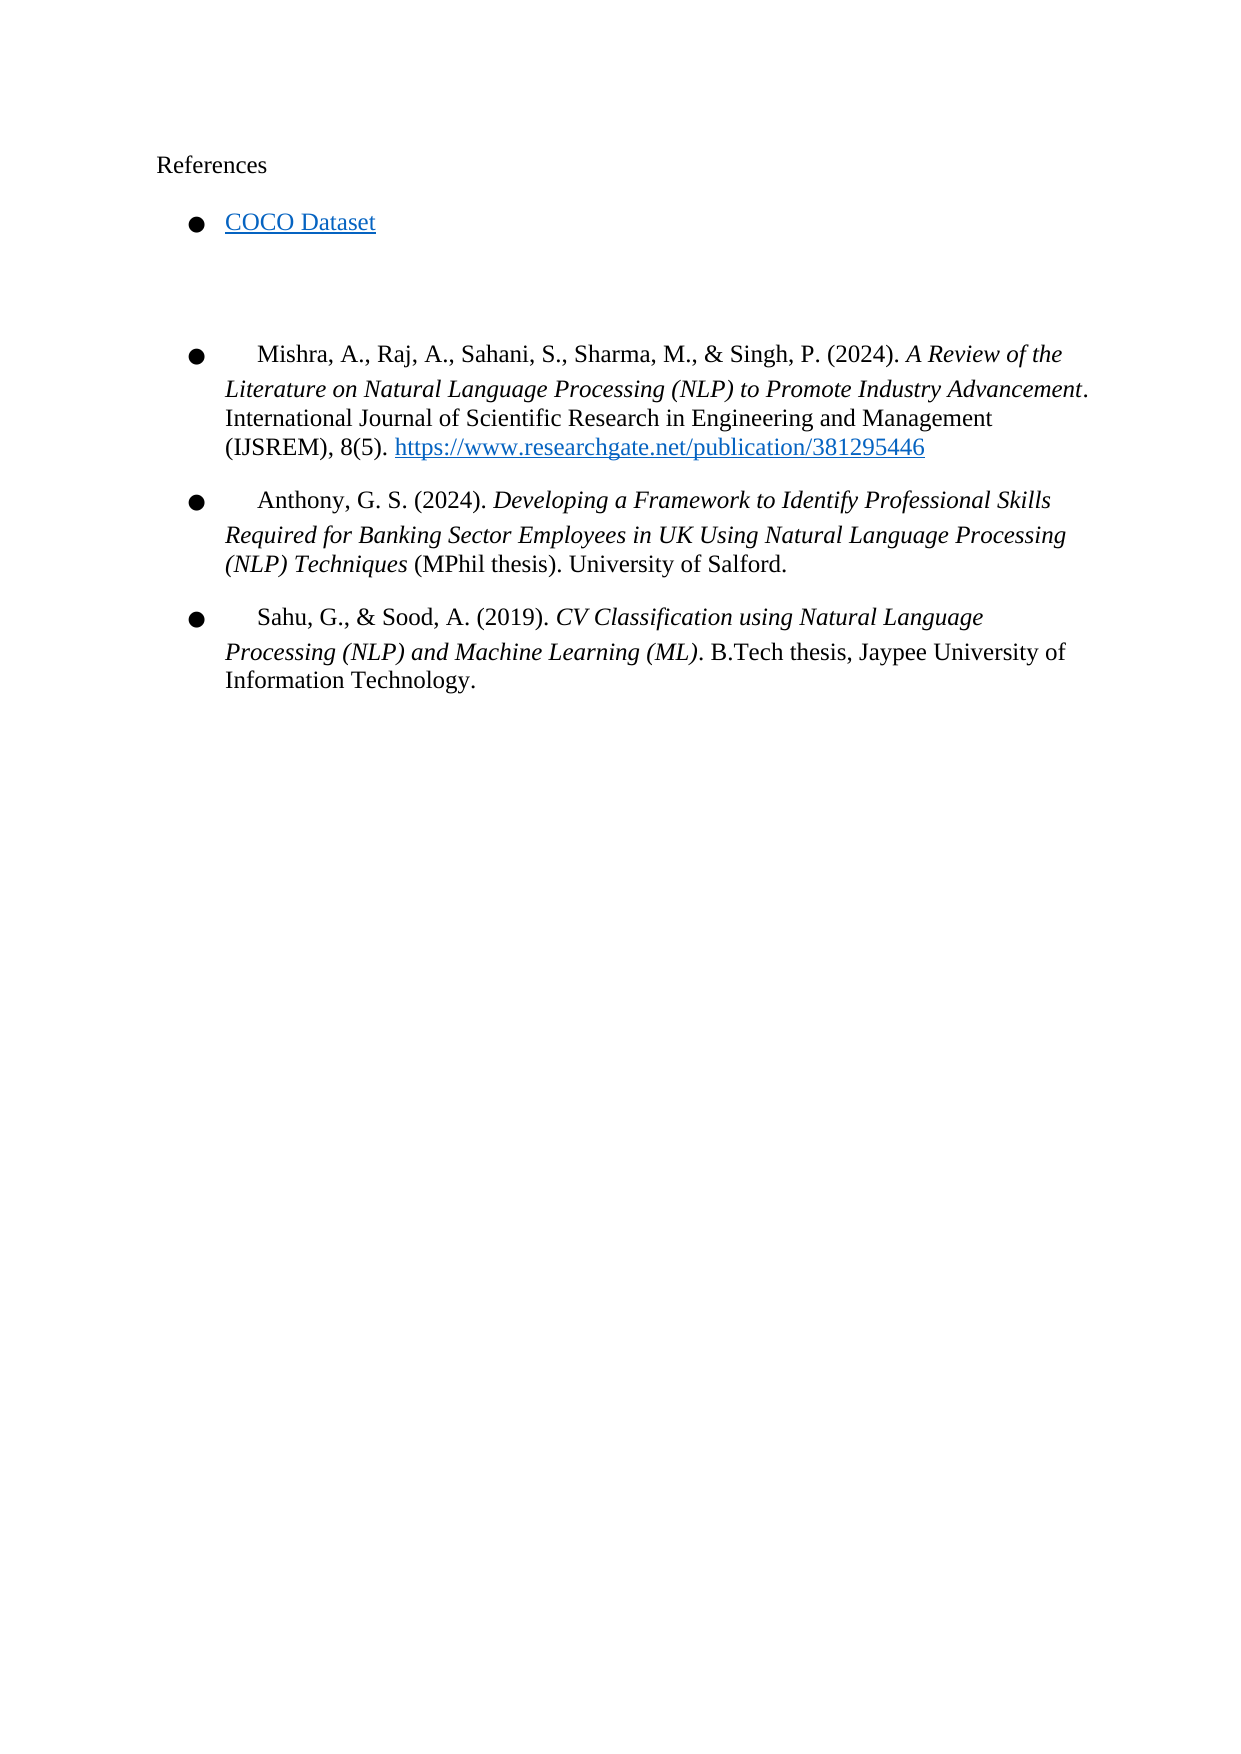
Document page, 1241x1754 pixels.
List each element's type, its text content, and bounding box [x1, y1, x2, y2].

list COCO Dataset [187, 200, 1090, 310]
text References [150, 150, 1090, 179]
list  Mishra, A., Raj, A., Sahani, S., Sharma, M., & Singh, P. (2024). A Review of the Literature on Natural Language Processing (NLP) to Promote Industry Advancement. International Journal of Scientific Research in Engineering and Management (IJSREM), 8(5). https://www.researchgate.net/publication/381295446 [187, 332, 1090, 461]
list  Anthony, G. S. (2024). Developing a Framework to Identify Professional Skills Required for Banking Sector Employees in UK Using Natural Language Processing (NLP) Techniques (MPhil thesis). University of Salford. [187, 477, 1090, 577]
list  Sahu, G., & Sood, A. (2019). CV Classification using Natural Language Processing (NLP) and Machine Learning (ML). B.Tech thesis, Jaypee University of Information Technology. [187, 594, 1090, 694]
